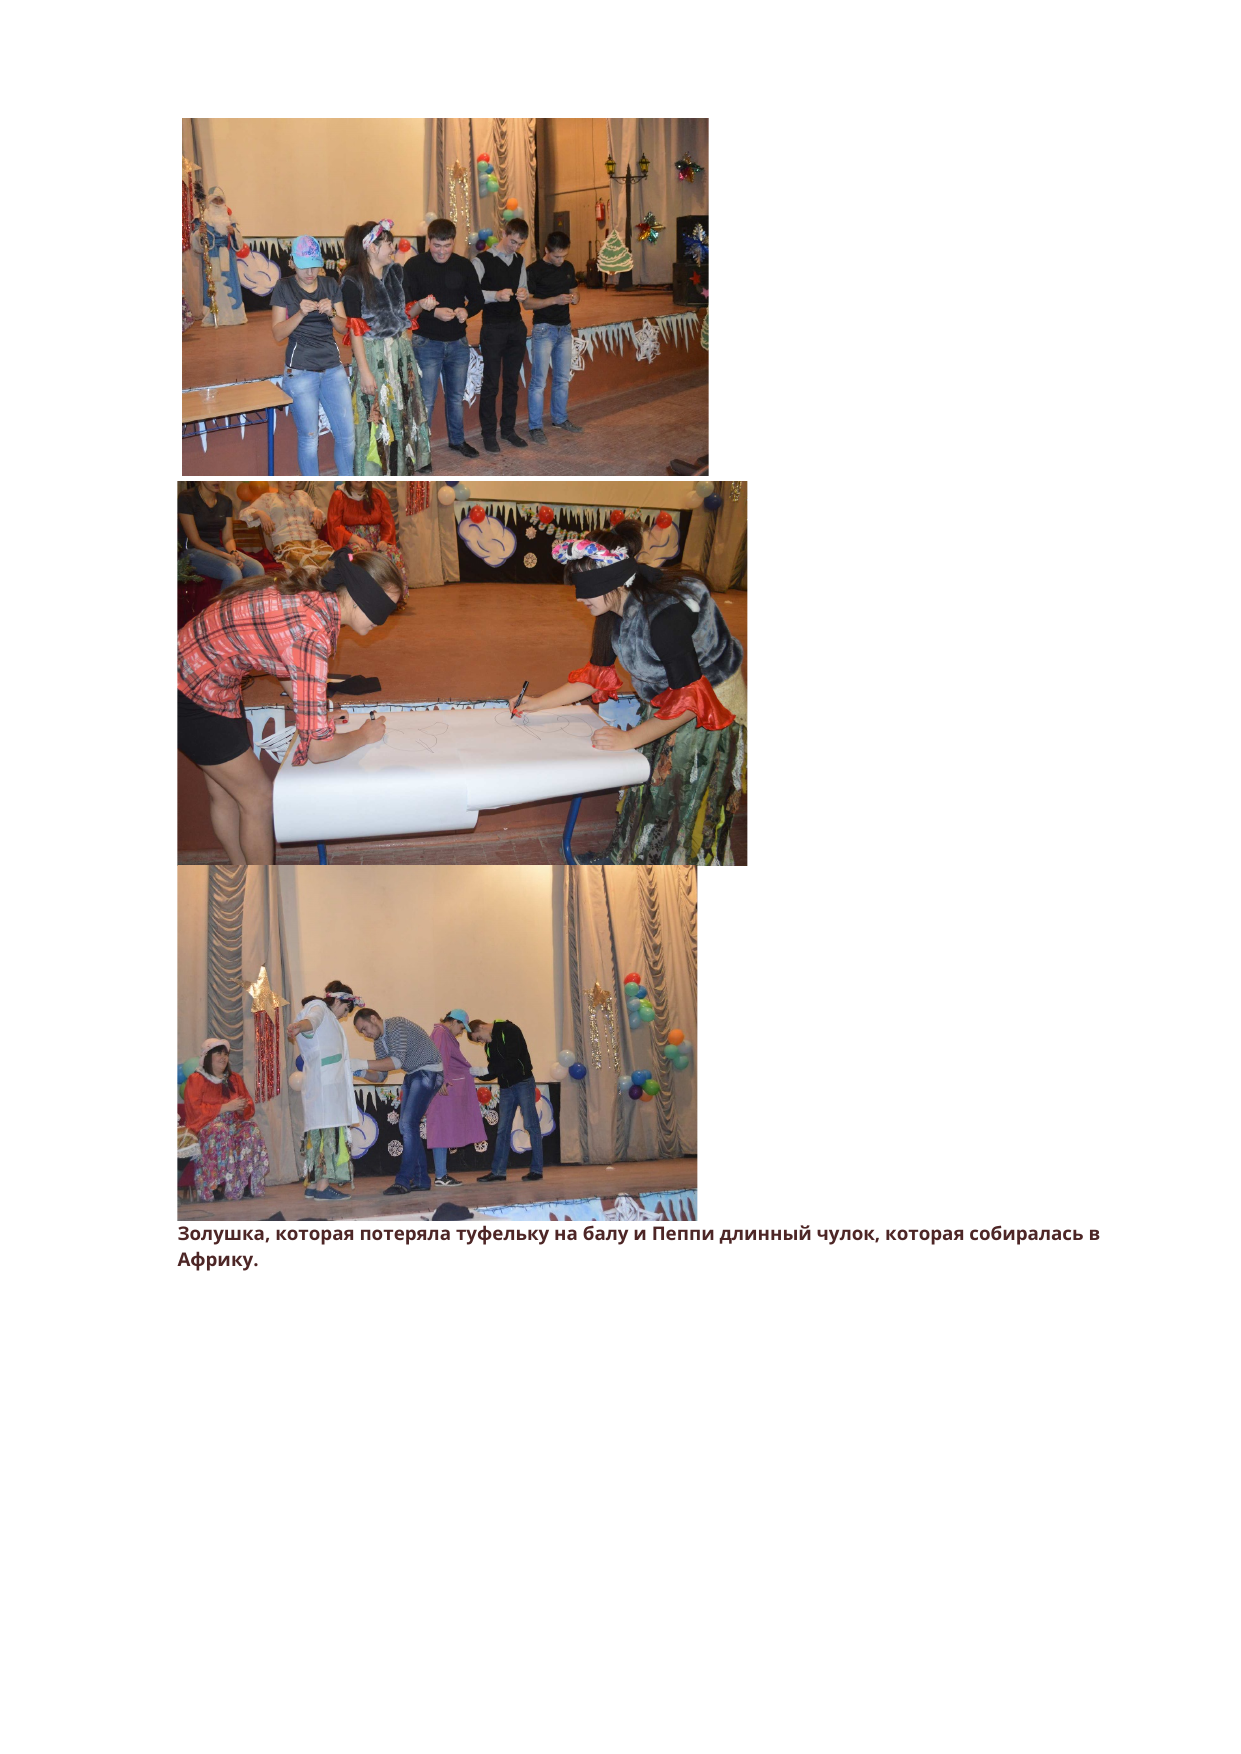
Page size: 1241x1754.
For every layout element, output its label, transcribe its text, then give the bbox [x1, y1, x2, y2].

text Золушка, которая потеряла туфельку на балу и Пеппи длинный чулок, которая собиралась в Африку. [177, 1220, 1152, 1271]
picture [182, 118, 709, 476]
picture [177, 481, 748, 1221]
